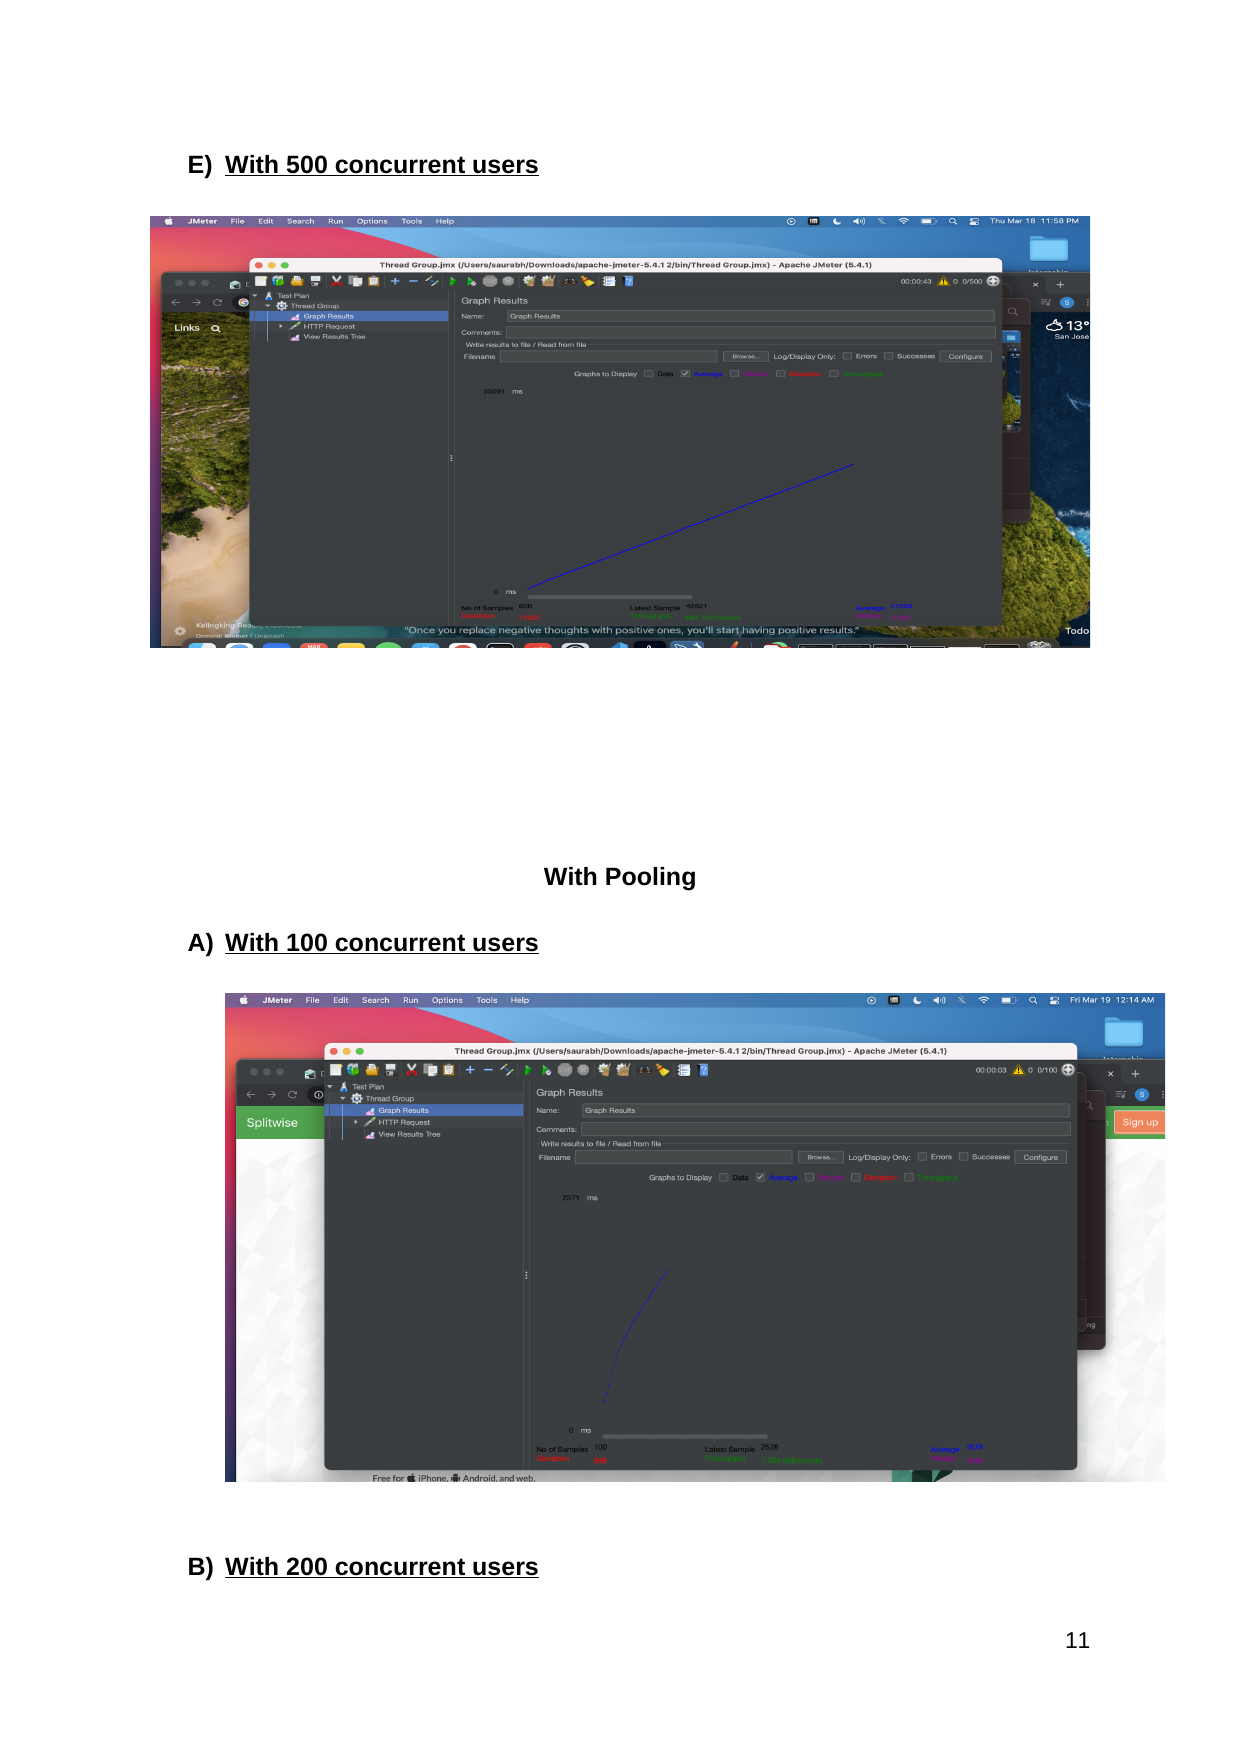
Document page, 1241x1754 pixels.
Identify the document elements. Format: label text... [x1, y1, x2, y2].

list With 200 concurrent users [187, 1552, 1090, 1580]
text With Pooling [150, 862, 1090, 890]
picture [225, 993, 1166, 1482]
picture [150, 216, 1091, 648]
list With 100 concurrent users [187, 928, 1090, 956]
list With 500 concurrent users [187, 150, 1090, 179]
